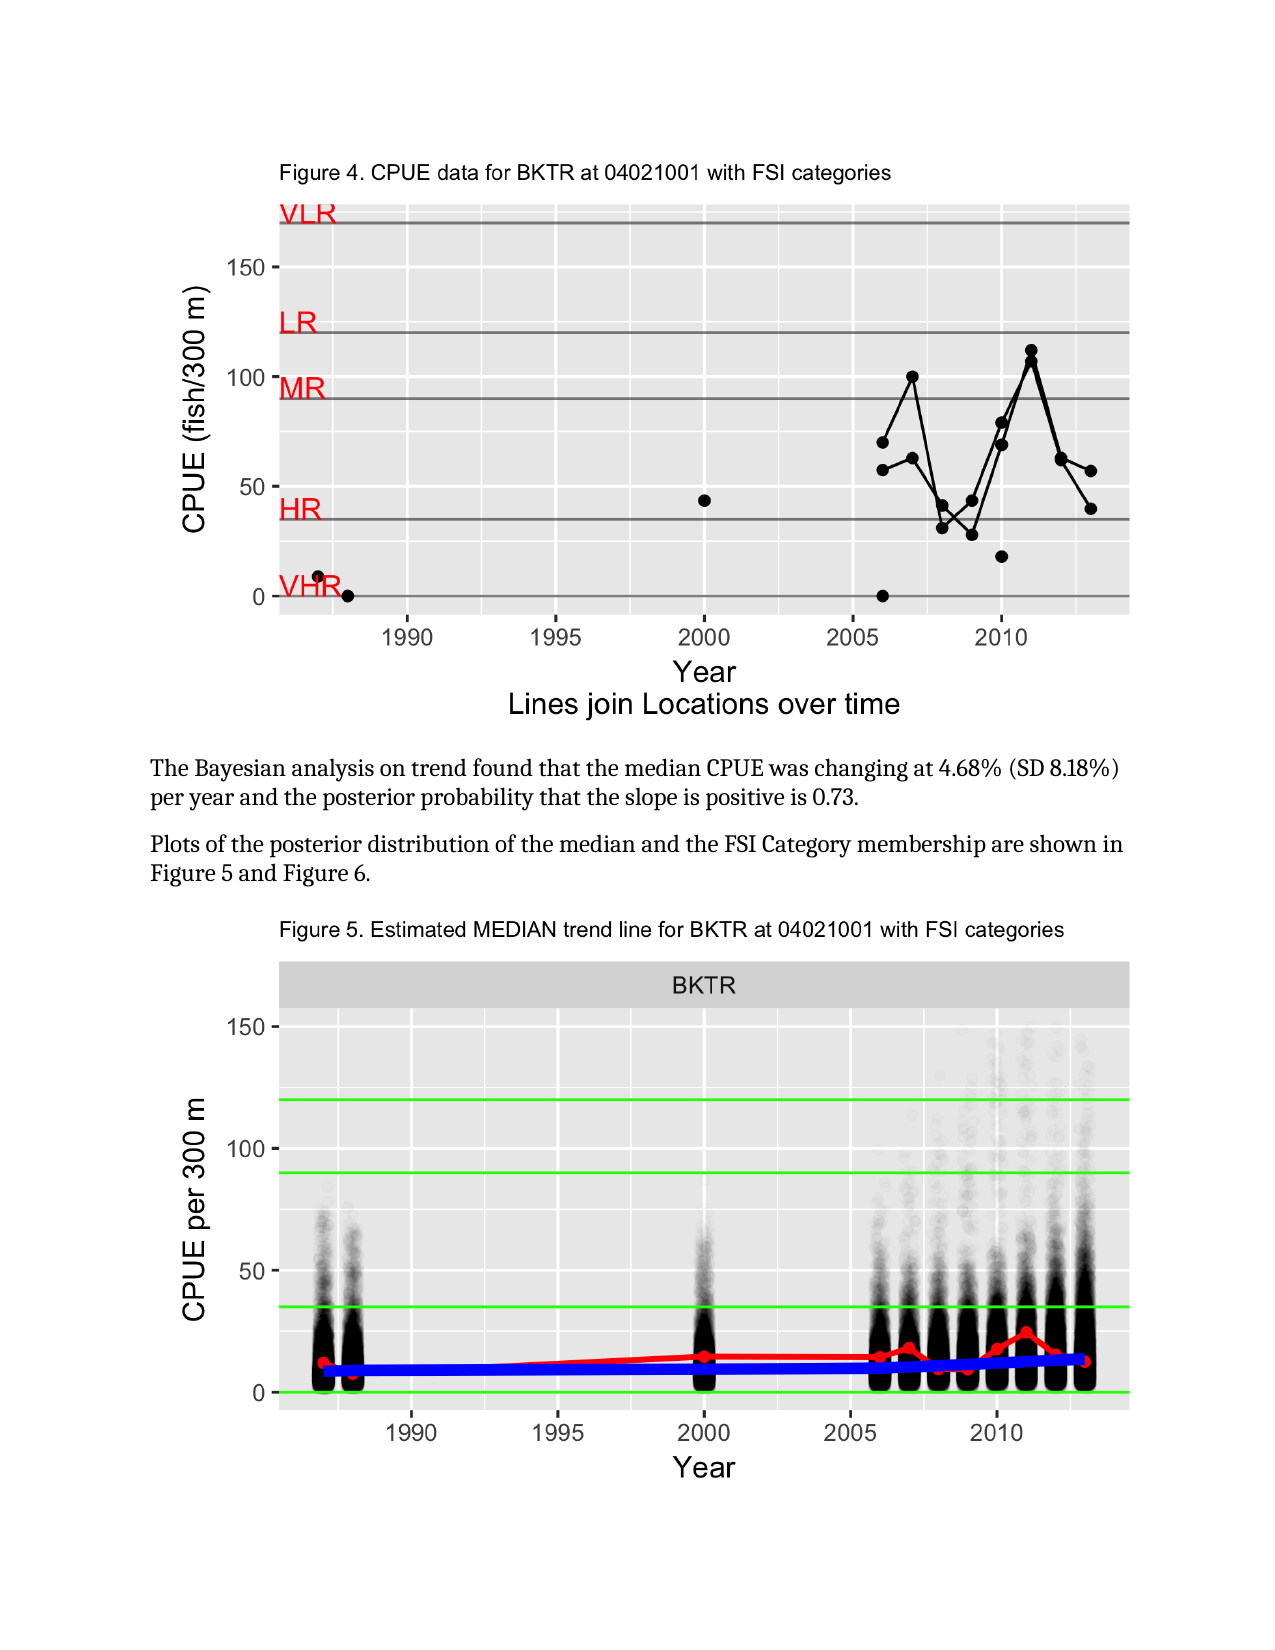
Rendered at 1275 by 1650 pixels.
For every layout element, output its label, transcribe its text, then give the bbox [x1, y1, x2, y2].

text Plots of the posterior distribution of the median and the FSI Category membership are shown in Figure 5 and Figure 6. [150, 830, 1125, 887]
text The Bayesian analysis on trend found that the median CPUE was changing at 4.68% (SD 8.18%) per year and the posterior probability that the slope is positive is 0.73. [150, 754, 1125, 811]
picture [168, 906, 1144, 1492]
picture [168, 150, 1144, 735]
